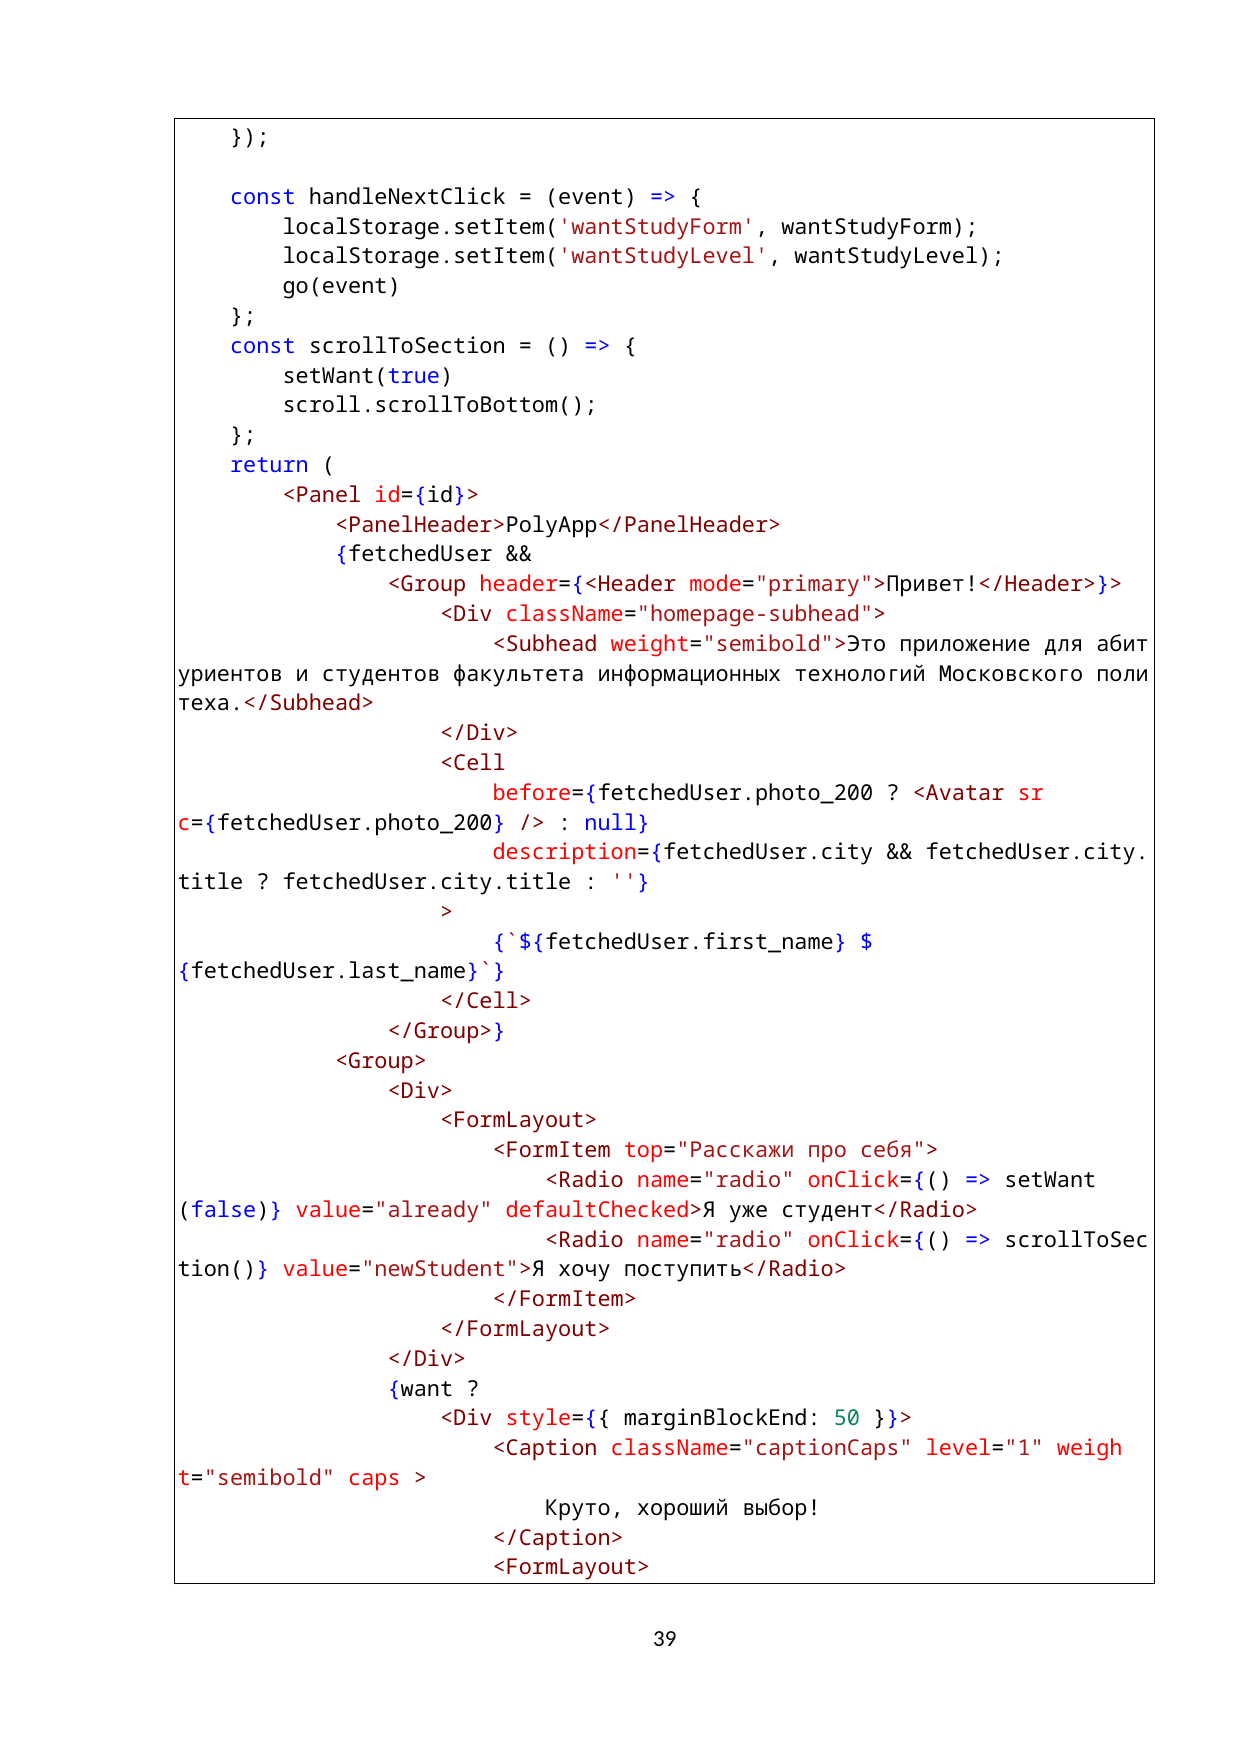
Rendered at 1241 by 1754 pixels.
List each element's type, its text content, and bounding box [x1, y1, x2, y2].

text {`${fetchedUser.first_name} ${fetchedUser.last_name}`} [177, 926, 1152, 985]
text go(event) [177, 270, 1152, 300]
text description={fetchedUser.city && fetchedUser.city.title ? fetchedUser.city.title : ''} [177, 836, 1152, 896]
text }; [177, 300, 1152, 330]
text <Subhead weight="semibold">Это приложение для абитуриентов и студентов факультета информационных технологий Московского политеха.</Subhead> [177, 628, 1152, 717]
text <Div style={{ marginBlockEnd: 50 }}> [177, 1402, 1152, 1432]
text </Caption> [177, 1521, 1152, 1548]
text </FormItem> [177, 1283, 1152, 1313]
text setWant(true) [177, 359, 1152, 389]
text const scrollToSection = () => { [177, 330, 1152, 359]
text <FormLayout> [175, 1548, 1154, 1583]
text }); [175, 119, 1154, 151]
text <Radio name="radio" onClick={() => scrollToSection()} value="newStudent">Я хочу поступить</Radio> [177, 1223, 1152, 1283]
text Круто, хороший выбор! [177, 1492, 1152, 1521]
text <Panel id={id}> [177, 479, 1152, 508]
text </Div> [177, 717, 1152, 747]
text {fetchedUser && [177, 538, 1152, 568]
text <PanelHeader>PolyApp</PanelHeader> [177, 508, 1152, 538]
text <Radio name="radio" onClick={() => setWant(false)} value="already" defaultChecked>Я уже студент</Radio> [177, 1164, 1152, 1223]
text <Div> [177, 1074, 1152, 1104]
text localStorage.setItem('wantStudyLevel', wantStudyLevel); [177, 240, 1152, 270]
text <FormItem top="Расскажи про себя"> [177, 1134, 1152, 1164]
text <Group> [177, 1045, 1152, 1074]
text return ( [177, 449, 1152, 479]
text </Cell> [177, 985, 1152, 1015]
text <Div className="homepage-subhead"> [177, 598, 1152, 628]
text <Group header={<Header mode="primary">Привет!</Header>}> [177, 568, 1152, 598]
text localStorage.setItem('wantStudyForm', wantStudyForm); [177, 211, 1152, 240]
text </Div> [177, 1343, 1152, 1372]
text scroll.scrollToBottom(); [177, 389, 1152, 419]
text </FormLayout> [177, 1313, 1152, 1343]
text > [177, 896, 1152, 926]
text </Group>} [177, 1015, 1152, 1045]
text const handleNextClick = (event) => { [177, 181, 1152, 211]
text <FormLayout> [177, 1104, 1152, 1134]
text }; [177, 419, 1152, 449]
text {want ? [177, 1372, 1152, 1402]
text <Cell [177, 747, 1152, 777]
text before={fetchedUser.photo_200 ? <Avatar src={fetchedUser.photo_200} /> : null} [177, 777, 1152, 836]
text <Caption className="captionCaps" level="1" weight="semibold" caps > [177, 1432, 1152, 1492]
